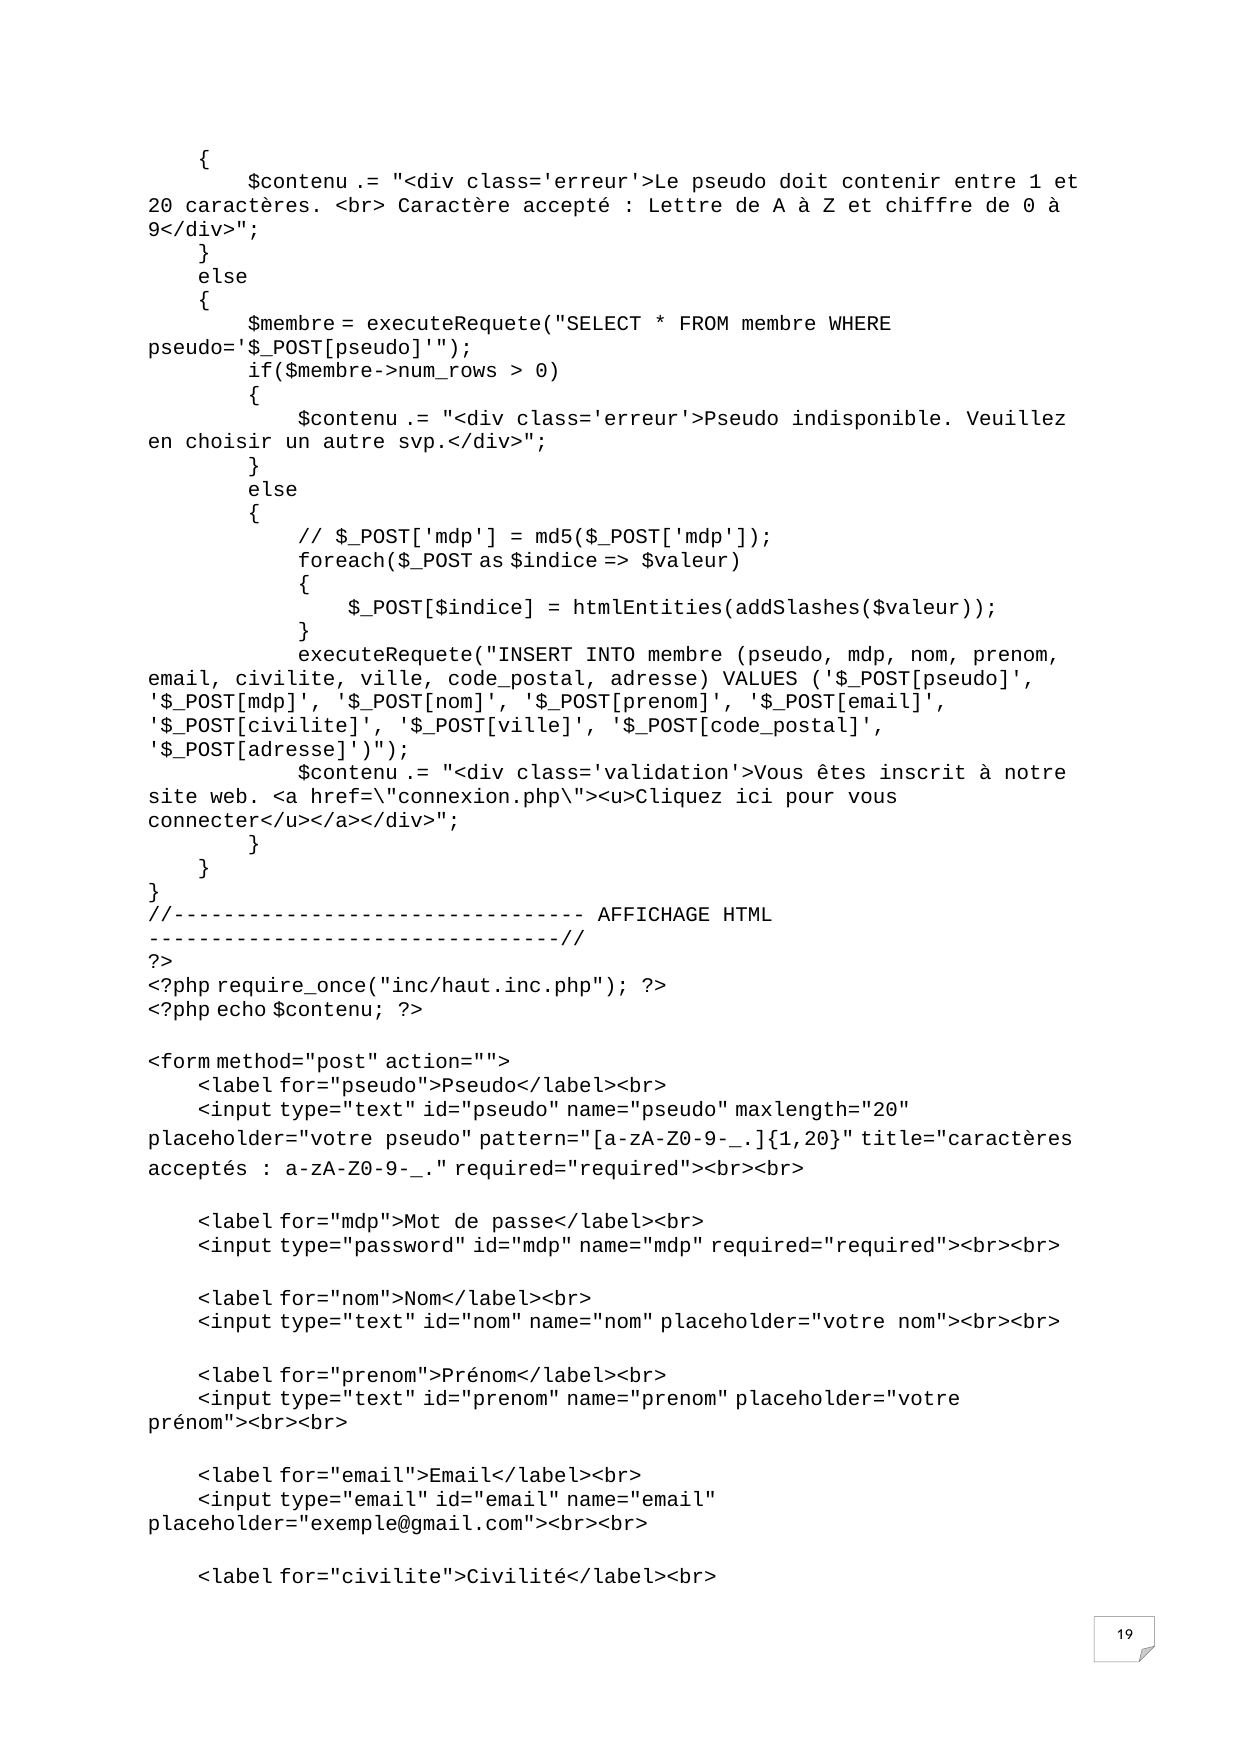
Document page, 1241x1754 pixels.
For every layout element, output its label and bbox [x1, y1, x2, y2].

table_header [148, 148, 1093, 1589]
